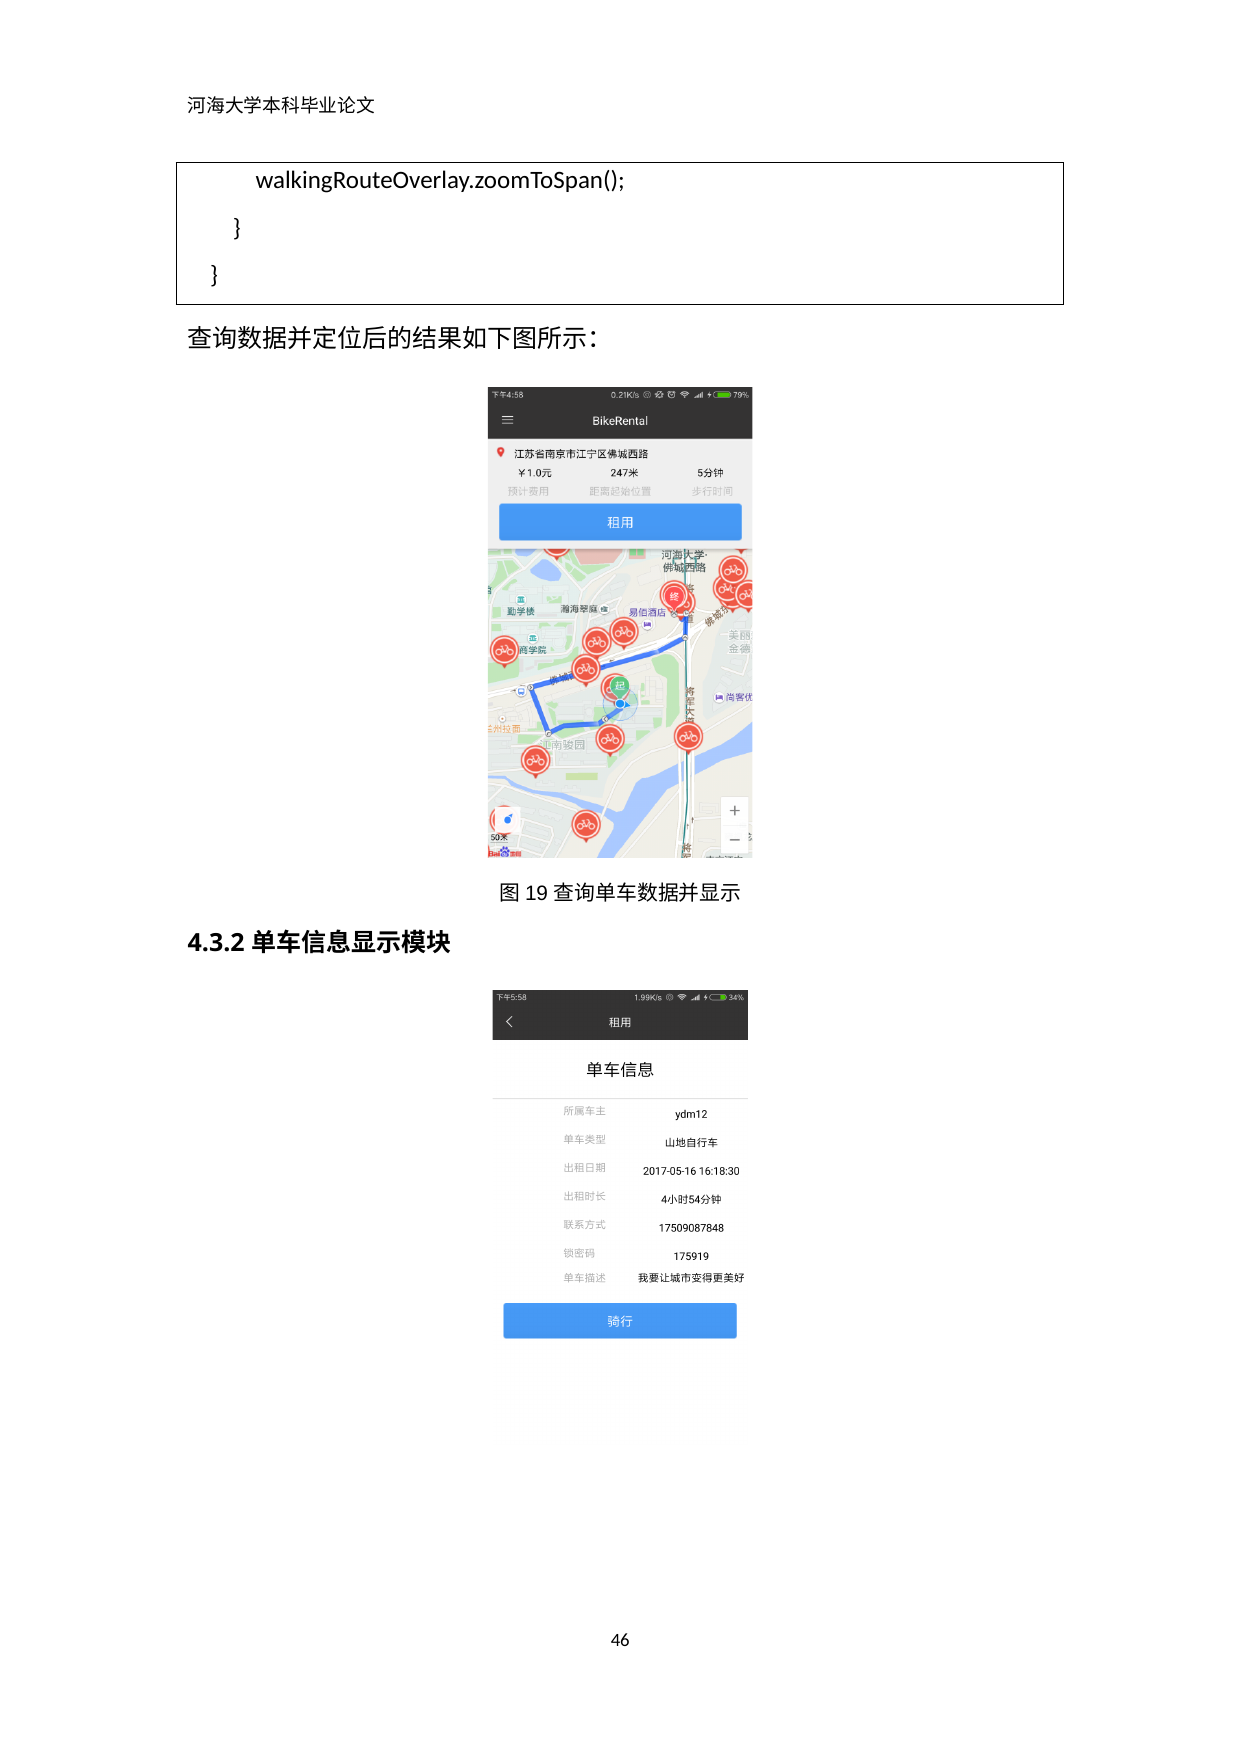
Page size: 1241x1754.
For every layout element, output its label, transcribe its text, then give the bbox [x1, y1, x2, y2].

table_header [177, 163, 1063, 303]
picture [492, 990, 748, 1445]
picture [487, 387, 753, 858]
text 4.3.2 单车信息显示模块 [187, 908, 1053, 973]
text 查询数据并定位后的结果如下图所示： [187, 305, 1053, 369]
text 图 19 查询单车数据并显示 [187, 875, 1053, 908]
